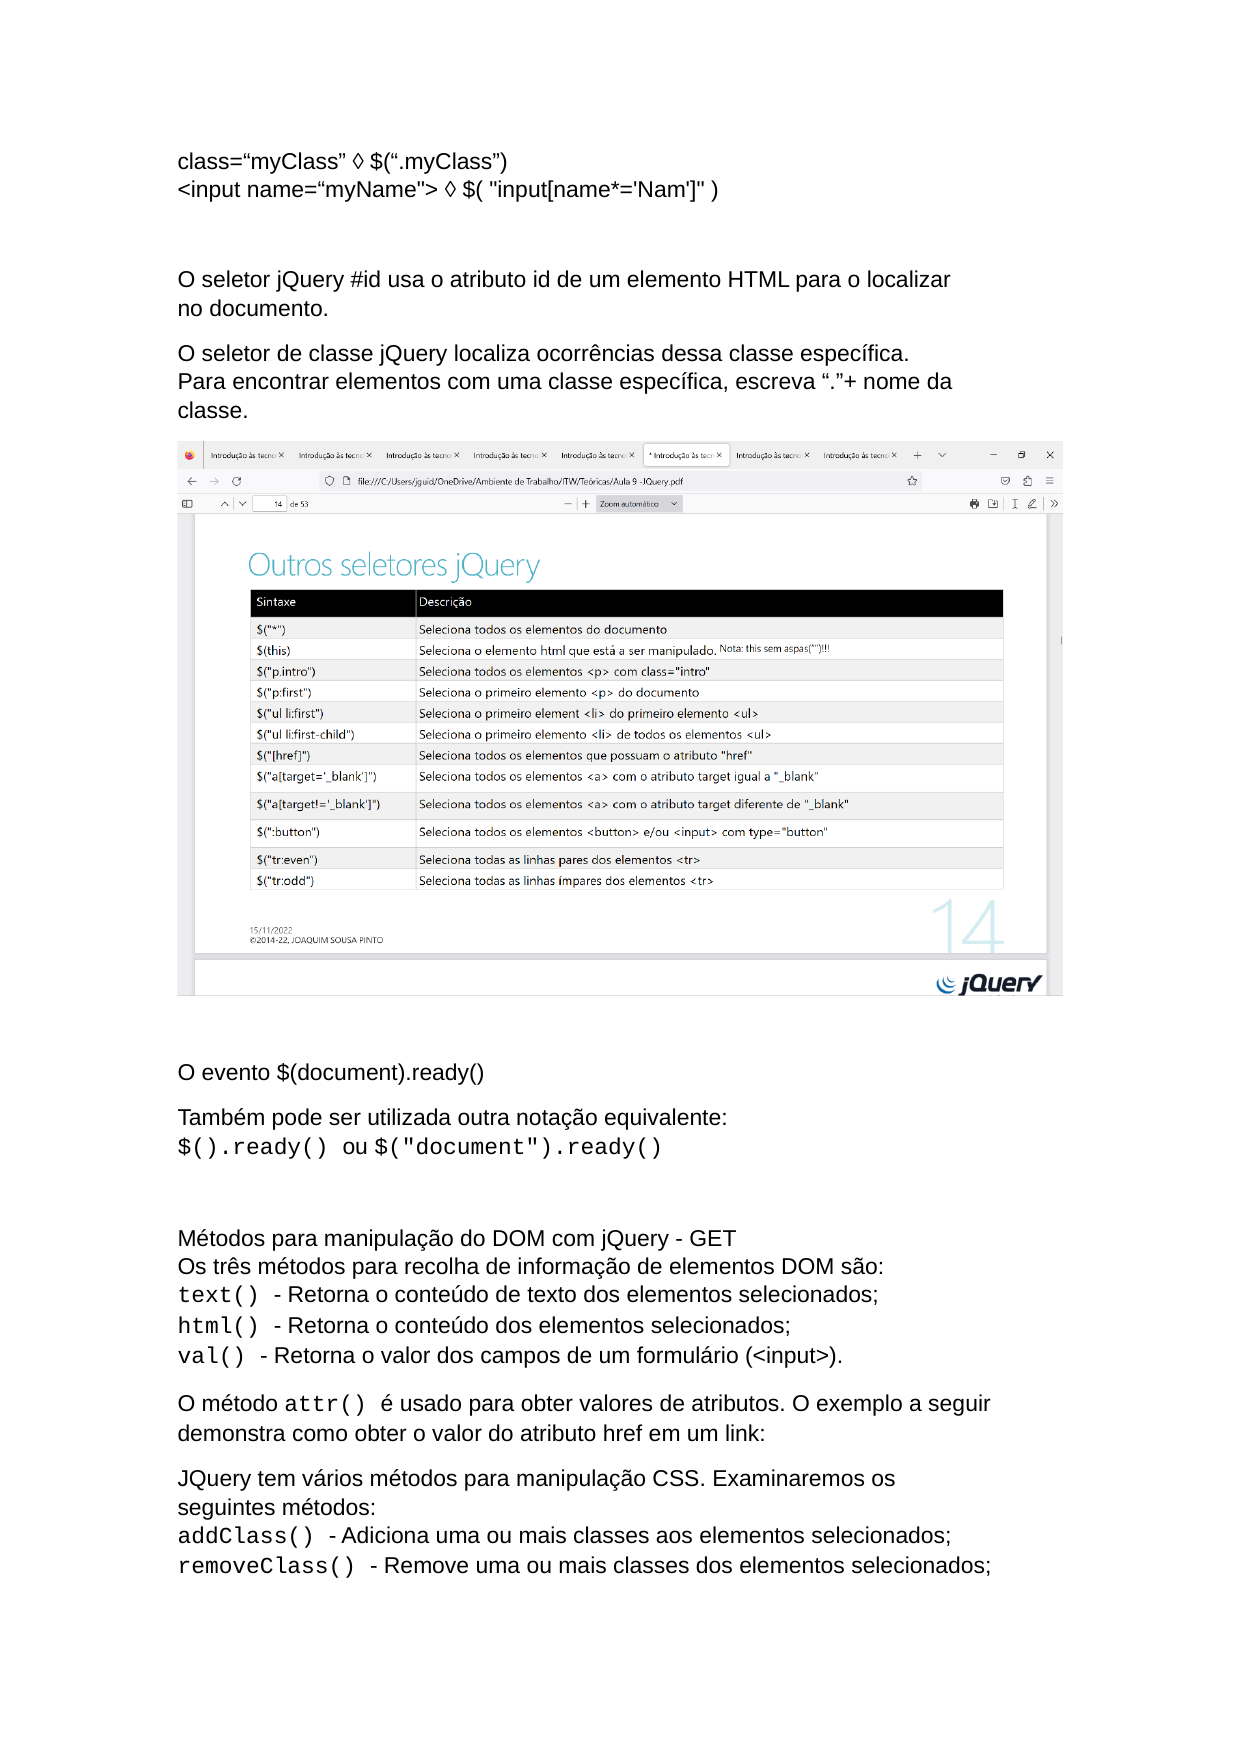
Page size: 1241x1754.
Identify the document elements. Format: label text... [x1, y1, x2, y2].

text O método attr() é usado para obter valores de atributos. O exemplo a seguir demonstra como obter o valor do atributo href em um link: [177, 1389, 1063, 1446]
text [177, 1465, 1063, 1581]
text O seletor jQuery #id usa o atributo id de um elemento HTML para o localizar no documento. [177, 266, 1063, 321]
text O seletor de classe jQuery localiza ocorrências dessa classe específica. Para encontrar elementos com uma classe específica, escreva “.”+ nome da classe. [177, 340, 1063, 423]
picture [177, 441, 1063, 996]
text Métodos para manipulação do DOM com jQuery - GET Os três métodos para recolha de informação de elementos DOM são: text() - Retorna o conteúdo de texto dos elementos selecionados; html() - Retorna o conteúdo dos elementos selecionados; val() - Retorna o valor dos campos de um formulário (<input>). [177, 1224, 1063, 1371]
text Também pode ser utilizada outra notação equivalente: $().ready() ou $("document").ready() [177, 1104, 1063, 1161]
text O evento $(document).ready() [177, 1059, 1063, 1086]
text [177, 148, 1063, 202]
